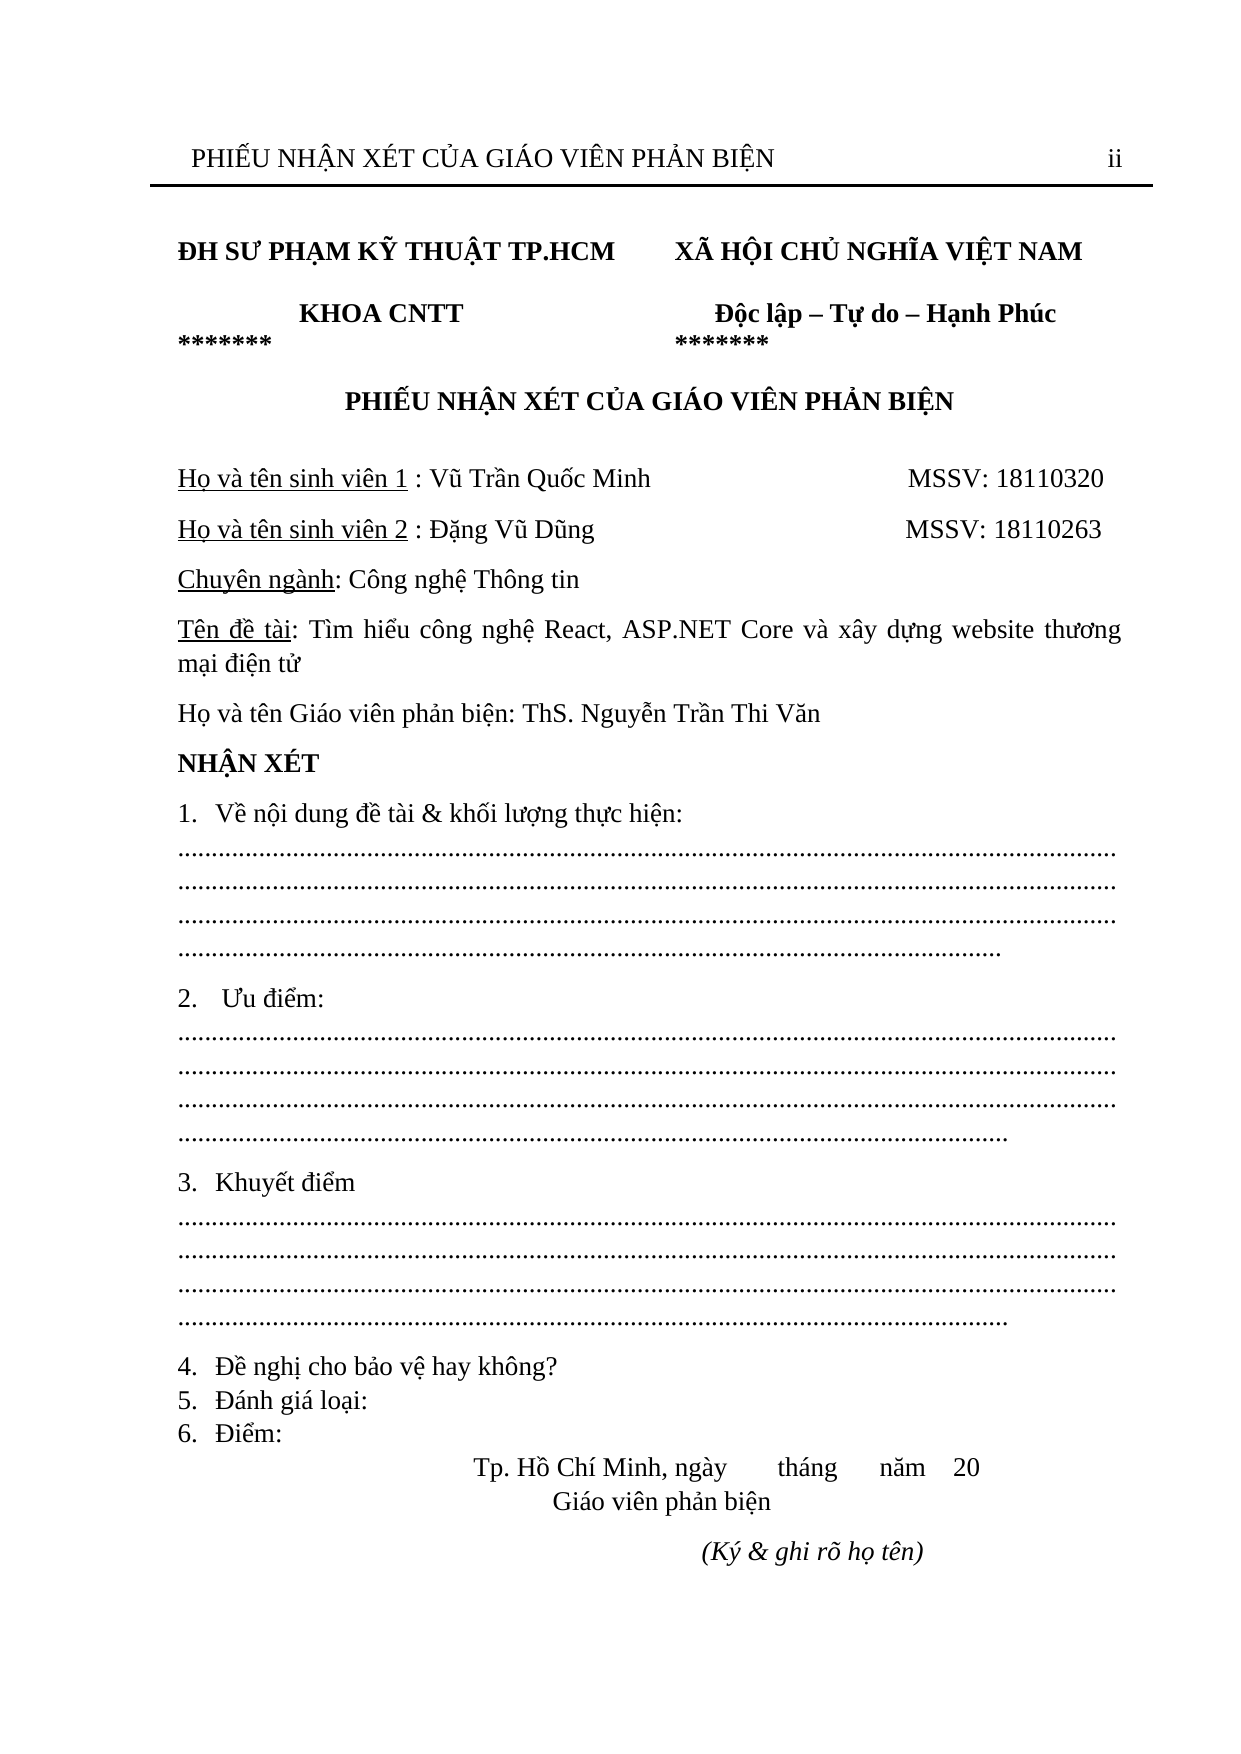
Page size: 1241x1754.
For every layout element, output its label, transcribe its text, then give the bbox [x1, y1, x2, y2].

text (Ký & ghi rõ họ tên) [627, 1535, 1122, 1566]
list Đánh giá loại: [177, 1384, 1122, 1415]
list Đề nghị cho bảo vệ hay không? [177, 1351, 1122, 1382]
text Tp. Hồ Chí Minh, ngày tháng năm 20 Giáo viên phản biện [473, 1451, 1122, 1516]
list Điểm: [177, 1418, 1122, 1449]
text ĐH SƯ PHẠM KỸ THUẬT TP.HCM XÃ HỘI CHỦ NGHĨA VIỆT NAM [177, 235, 1122, 266]
text Họ và tên sinh viên 1 : Vũ Trần Quốc Minh MSSV: 18110320 [177, 463, 1122, 494]
text ******* ******* [177, 329, 1122, 360]
text Họ và tên Giáo viên phản biện: ThS. Nguyễn Trần Thi Văn [177, 697, 1122, 728]
text NHẬN XÉT [177, 747, 1122, 778]
text ............................................................................................................................................................................................................................................................................................................................................................................................................................................................................................................................................................ [177, 1200, 1122, 1331]
list Khuyết điểm [177, 1166, 1122, 1197]
text ............................................................................................................................................................................................................................................................................................................................................................................................................................................................................................................................................................ [177, 1015, 1122, 1147]
text ........................................................................................................................................................................................................................................................................................................................................................................................................................................................................................................................................................... [177, 831, 1122, 963]
text Chuyên ngành: Công nghệ Thông tin [177, 563, 1122, 594]
text Họ và tên sinh viên 2 : Đặng Vũ Dũng MSSV: 18110263 [177, 513, 1122, 544]
list Về nội dung đề tài & khối lượng thực hiện: [177, 797, 1122, 828]
list Ưu điểm: [177, 982, 1122, 1013]
text Tên đề tài: Tìm hiểu công nghệ React, ASP.NET Core và xây dựng website thương mại điện tử [177, 613, 1122, 678]
text KHOA CNTT Độc lập – Tự do – Hạnh Phúc [177, 297, 1122, 329]
subtitle PHIẾU NHẬN XÉT CỦA GIÁO VIÊN PHẢN BIỆN [177, 385, 1122, 416]
